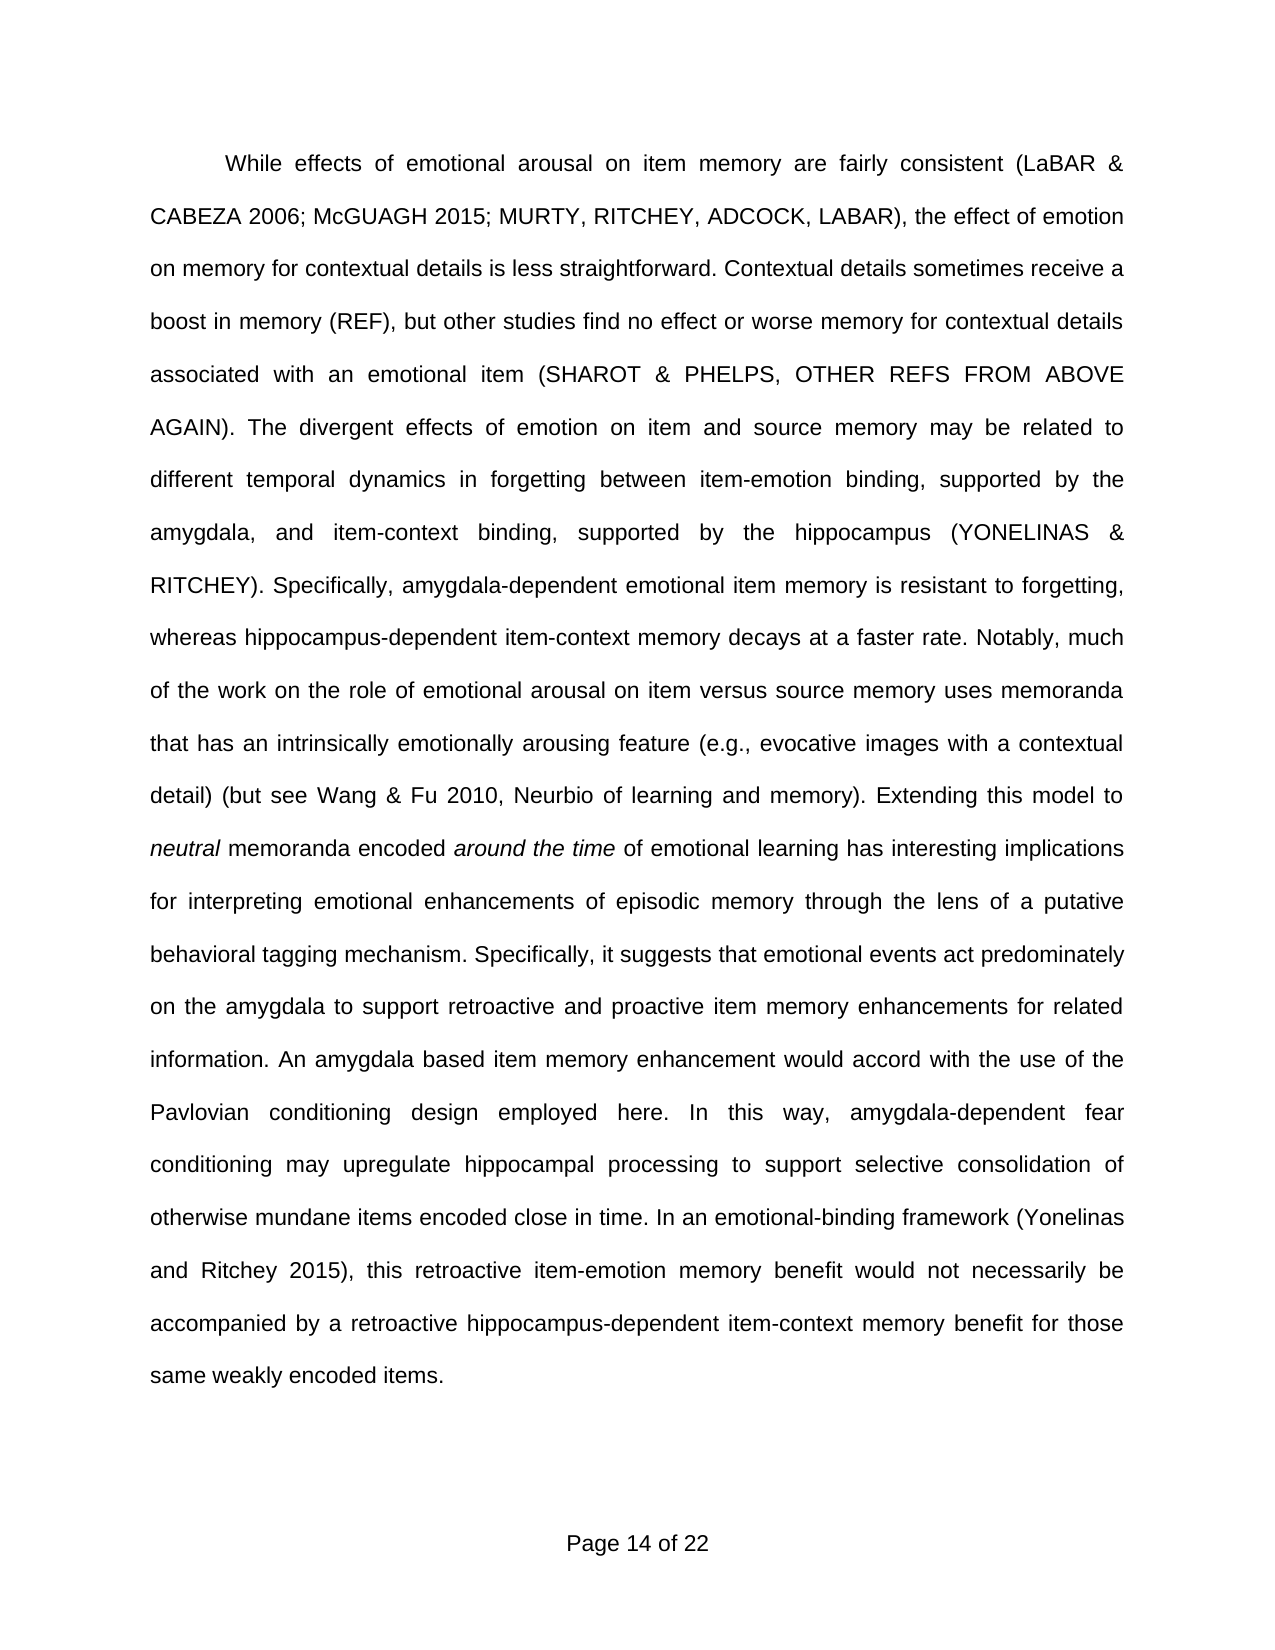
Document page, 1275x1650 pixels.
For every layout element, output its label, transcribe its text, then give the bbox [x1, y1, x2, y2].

text While effects of emotional arousal on item memory are fairly consistent (LaBAR & CABEZA 2006; McGUAGH 2015; MURTY, RITCHEY, ADCOCK, LABAR), the effect of emotion on memory for contextual details is less straightforward. Contextual details sometimes receive a boost in memory (REF), but other studies find no effect or worse memory for contextual details associated with an emotional item (SHAROT & PHELPS, OTHER REFS FROM ABOVE AGAIN). The divergent effects of emotion on item and source memory may be related to different temporal dynamics in forgetting between item-emotion binding, supported by the amygdala, and item-context binding, supported by the hippocampus (YONELINAS & RITCHEY). Specifically, amygdala-dependent emotional item memory is resistant to forgetting, whereas hippocampus-dependent item-context memory decays at a faster rate. Notably, much of the work on the role of emotional arousal on item versus source memory uses memoranda that has an intrinsically emotionally arousing feature (e.g., evocative images with a contextual detail) (but see Wang & Fu 2010, Neurbio of learning and memory). Extending this model to neutral memoranda encoded around the time of emotional learning has interesting implications for interpreting emotional enhancements of episodic memory through the lens of a putative behavioral tagging mechanism. Specifically, it suggests that emotional events act predominately on the amygdala to support retroactive and proactive item memory enhancements for related information. An amygdala based item memory enhancement would accord with the use of the Pavlovian conditioning design employed here. In this way, amygdala-dependent fear conditioning may upregulate hippocampal processing to support selective consolidation of otherwise mundane items encoded close in time. In an emotional-binding framework (Yonelinas and Ritchey 2015), this retroactive item-emotion memory benefit would not necessarily be accompanied by a retroactive hippocampus-dependent item-context memory benefit for those same weakly encoded items. [150, 150, 1125, 1389]
